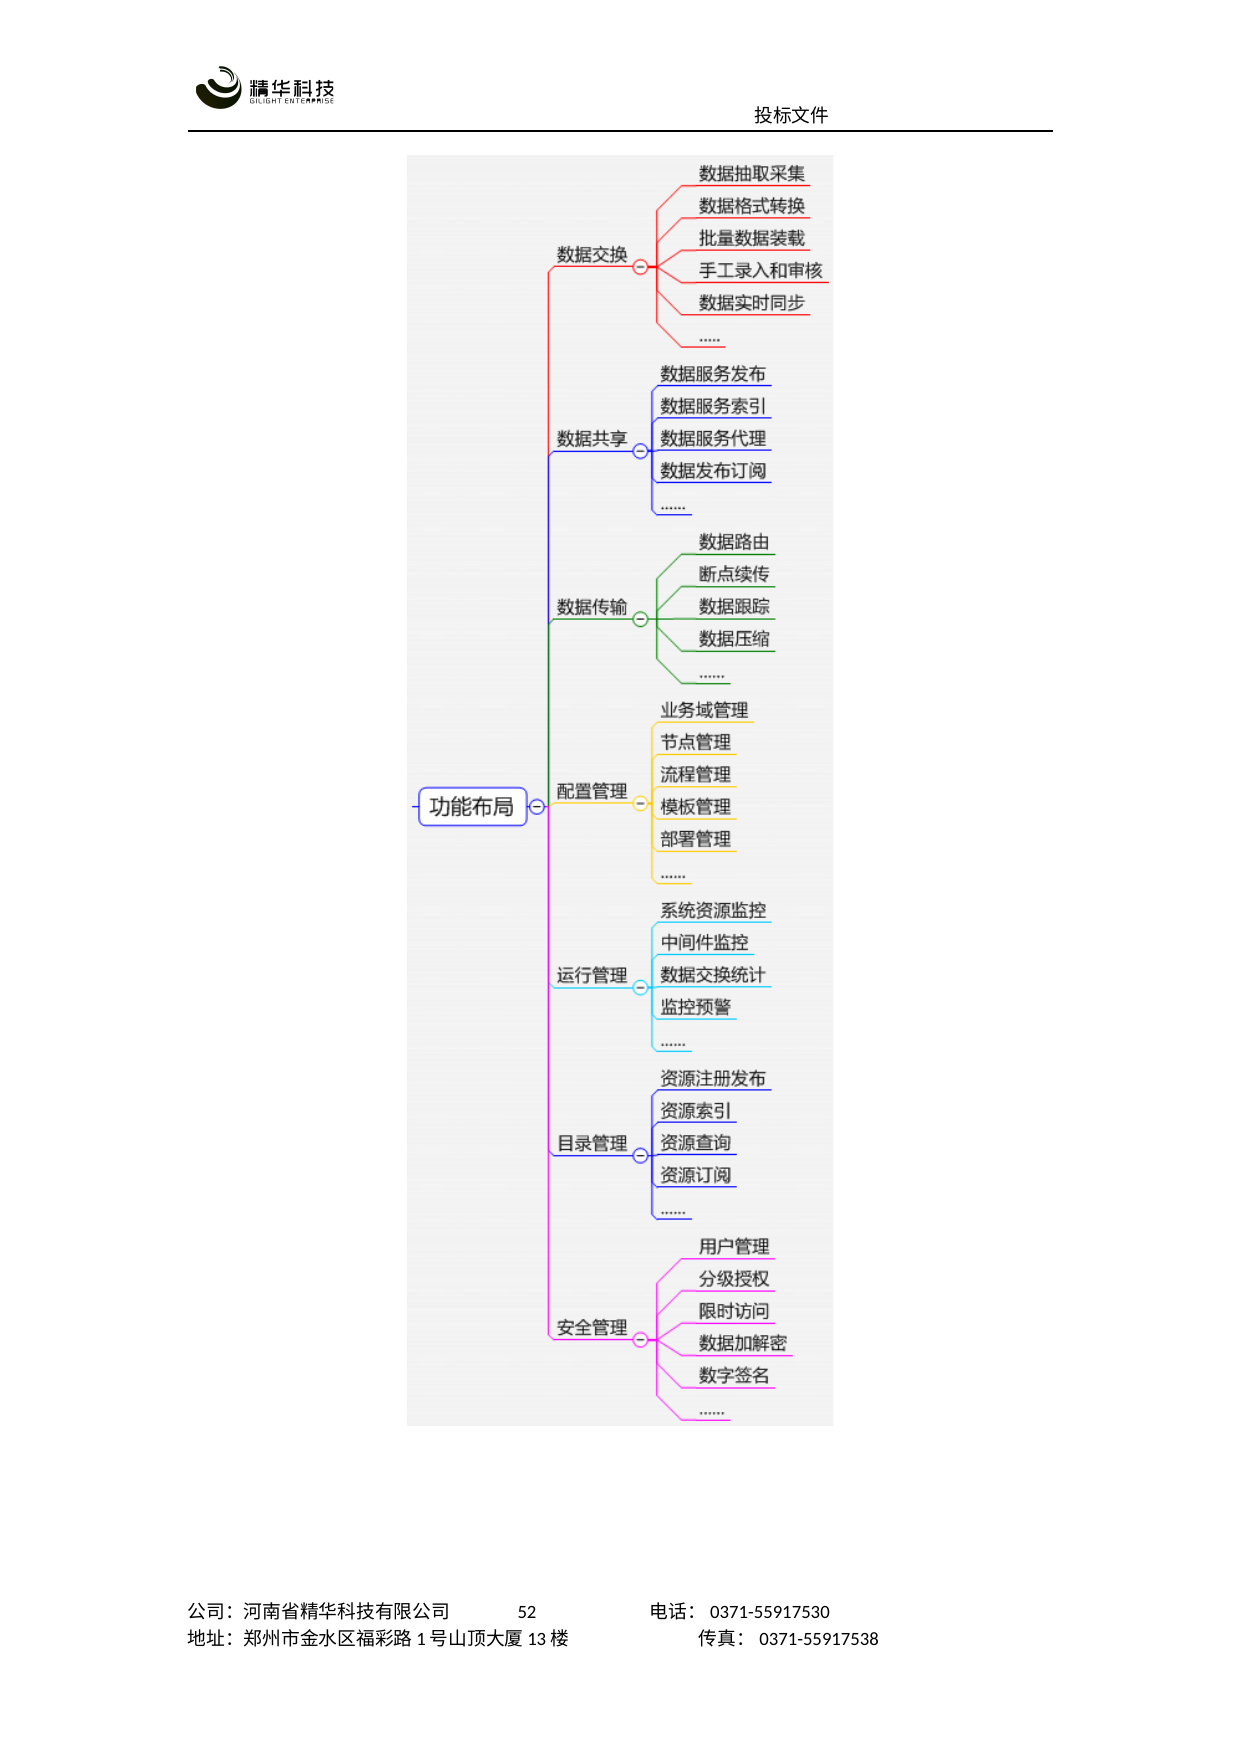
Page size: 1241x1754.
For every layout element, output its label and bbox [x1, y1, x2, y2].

picture [406, 155, 834, 1426]
